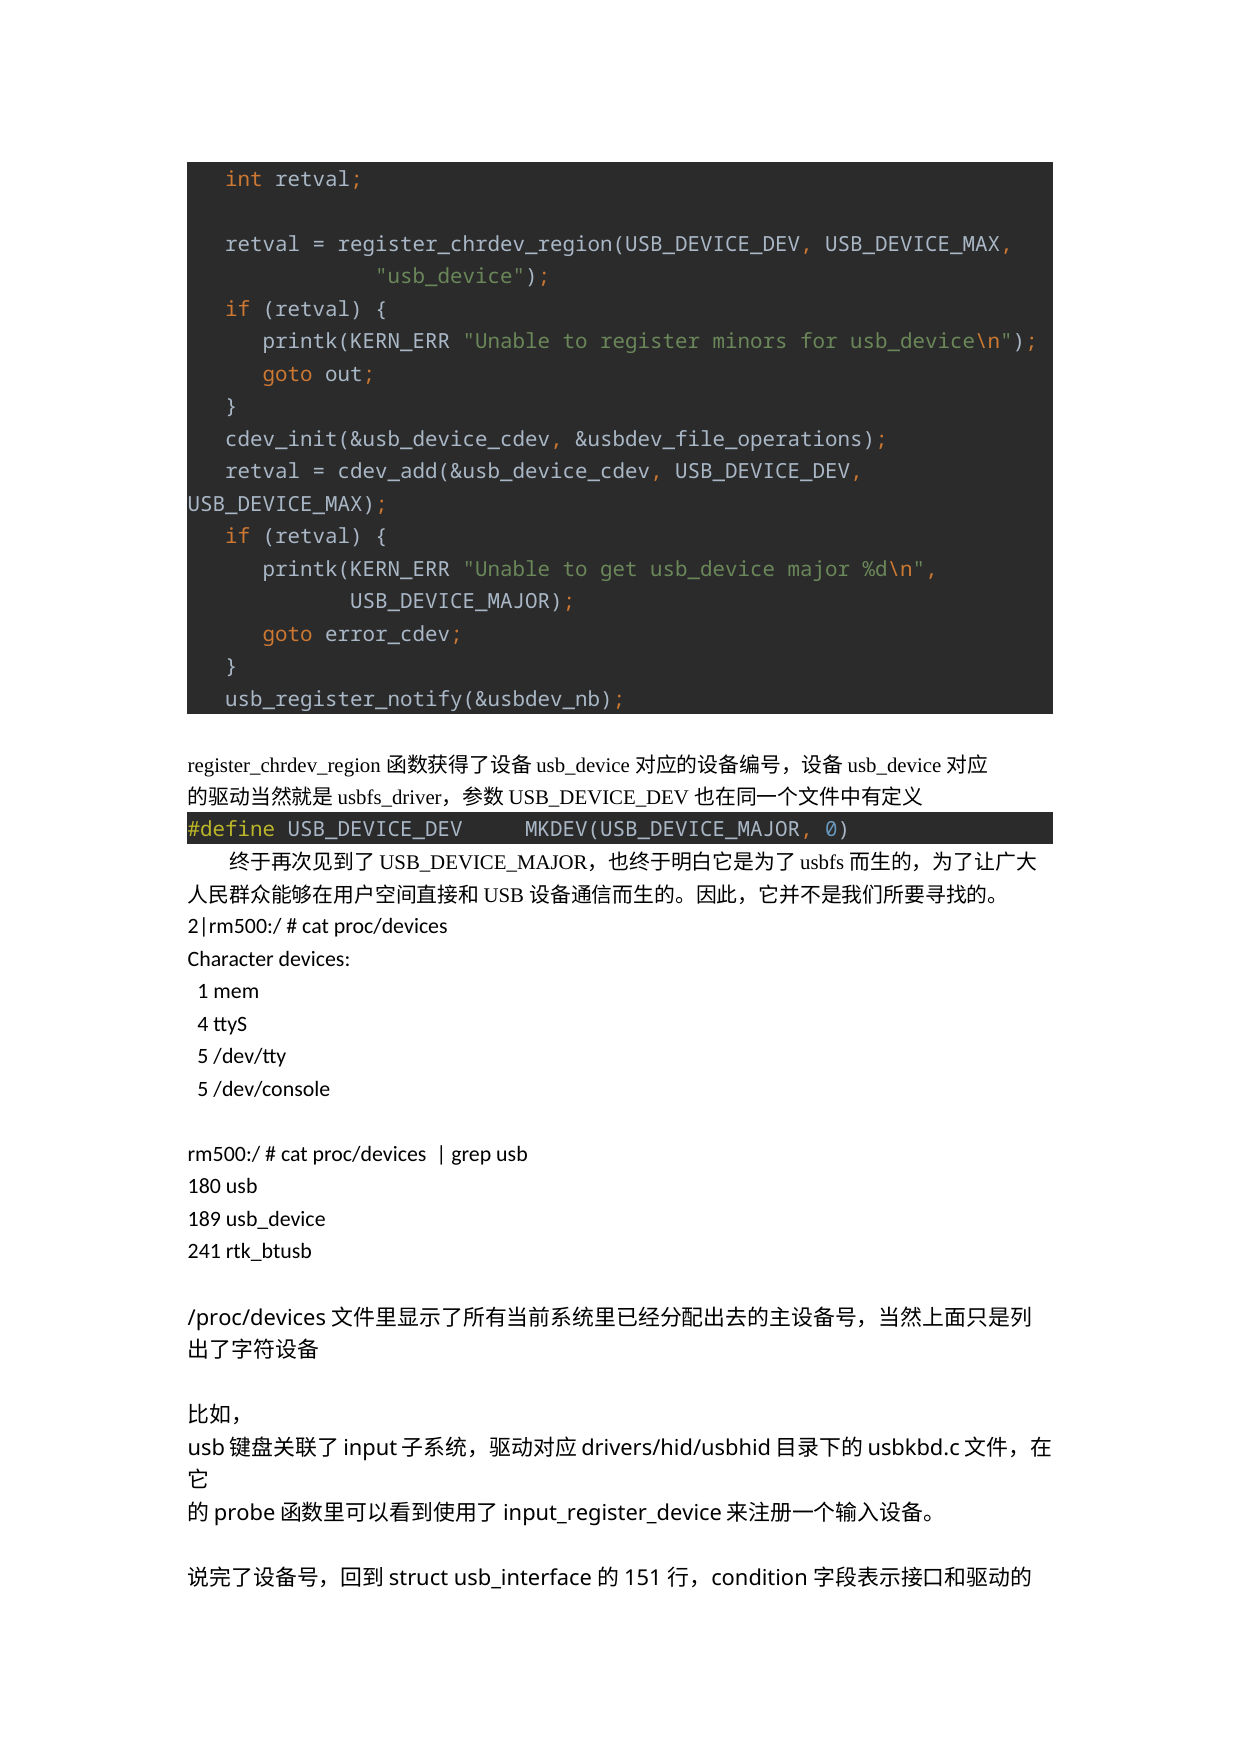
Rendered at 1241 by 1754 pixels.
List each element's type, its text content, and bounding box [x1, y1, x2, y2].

text 5 /dev/console [187, 1072, 1053, 1104]
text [187, 162, 1053, 714]
text 比如， [187, 1397, 1053, 1429]
text 出了字符设备 [187, 1332, 1053, 1364]
text rm500:/ # cat proc/devices | grep usb [187, 1137, 1053, 1169]
text 的驱动当然就是usbfs_driver，参数USB_DEVICE_DEV 也在同一个文件中有定义 [187, 779, 1053, 812]
text 终于再次见到了USB_DEVICE_MAJOR，也终于明白它是为了usbfs 而生的，为了让广大 [187, 844, 1053, 877]
text register_chrdev_region 函数获得了设备usb_device 对应的设备编号，设备usb_device 对应 [187, 747, 1053, 779]
text Character devices: [187, 942, 1053, 974]
text 241 rtk_btusb [187, 1234, 1053, 1267]
text 180 usb [187, 1169, 1053, 1202]
text 1 mem [187, 974, 1053, 1007]
text 189 usb_device [187, 1202, 1053, 1234]
text 2|rm500:/ # cat proc/devices [187, 909, 1053, 942]
text 的probe函数里可以看到使用了input_register_device来注册一个输入设备。 [187, 1494, 1053, 1527]
text usb键盘关联了input子系统，驱动对应drivers/hid/usbhid目录下的usbkbd.c文件，在它 [187, 1429, 1053, 1494]
text 4 ttyS [187, 1007, 1053, 1039]
text 5 /dev/tty [187, 1039, 1053, 1072]
text 说完了设备号，回到struct usb_interface 的151 行，condition 字段表示接口和驱动的 [187, 1559, 1053, 1592]
text 人民群众能够在用户空间直接和USB 设备通信而生的。因此，它并不是我们所要寻找的。 [187, 877, 1053, 909]
text /proc/devices 文件里显示了所有当前系统里已经分配出去的主设备号，当然上面只是列 [187, 1299, 1053, 1332]
text #define USB_DEVICE_DEV MKDEV(USB_DEVICE_MAJOR, 0) [187, 812, 1053, 844]
